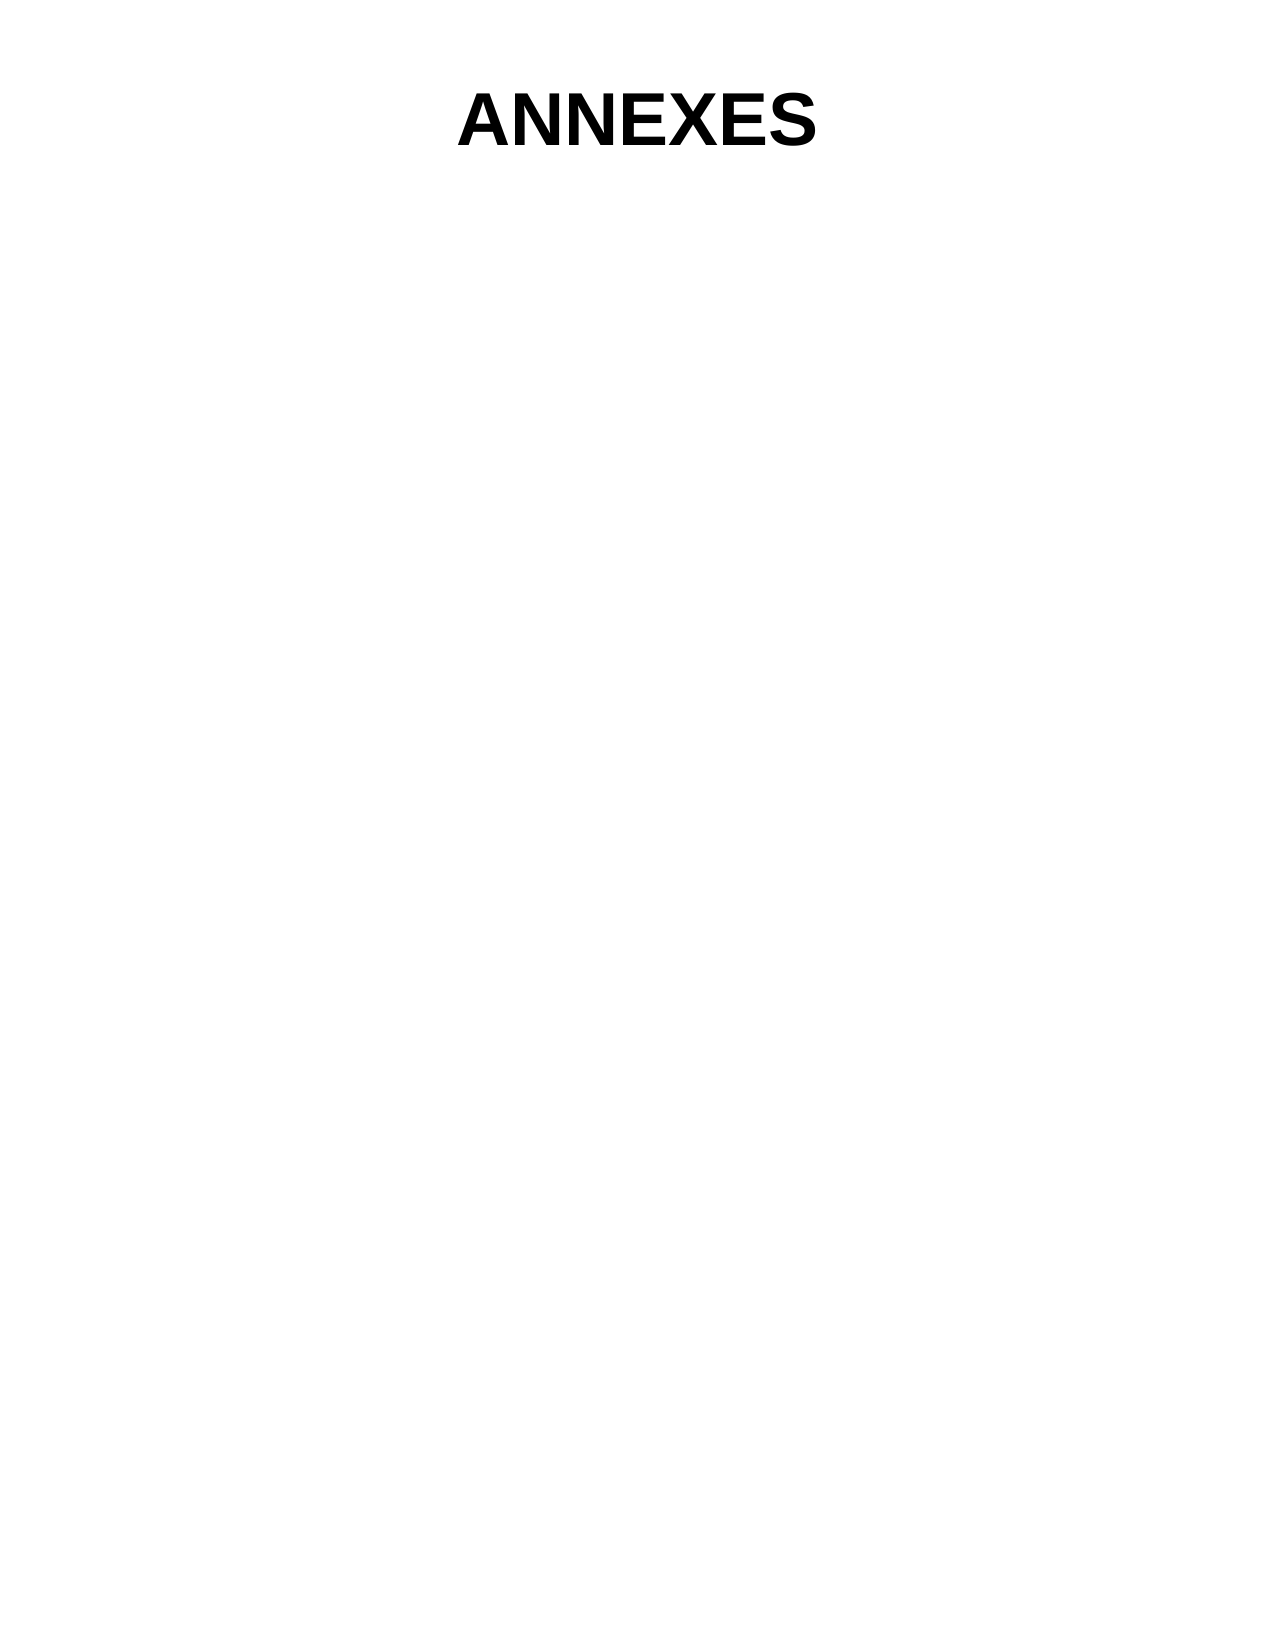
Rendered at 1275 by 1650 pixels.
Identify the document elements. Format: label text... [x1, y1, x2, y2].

text ANNEXES [75, 75, 1200, 161]
